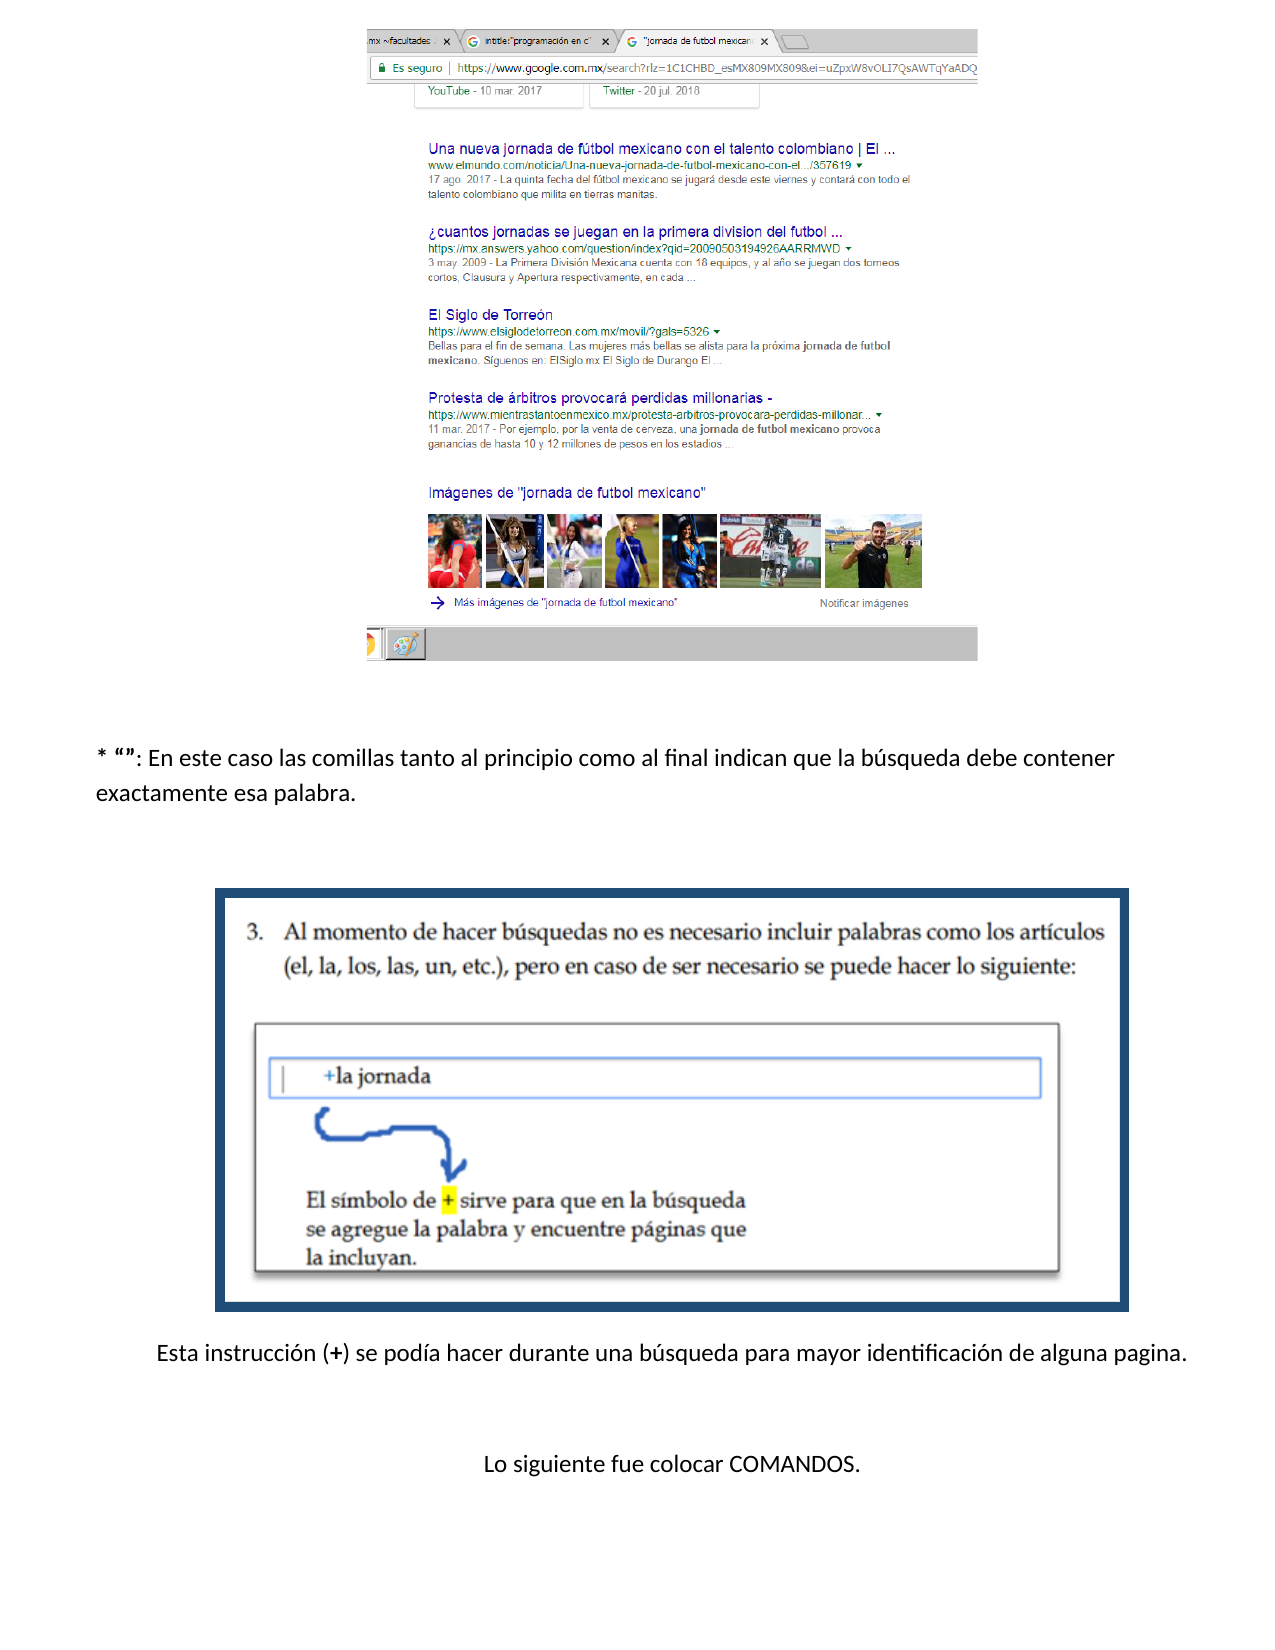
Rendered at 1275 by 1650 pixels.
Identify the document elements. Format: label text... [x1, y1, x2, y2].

picture [225, 898, 1120, 1302]
text Esta instrucción (+) se podía hacer durante una búsqueda para mayor identificación de alguna pagina. [96, 1337, 1249, 1367]
text * “”: En este caso las comillas tanto al principio como al final indican que la búsqueda debe contener exactamente esa palabra. [96, 742, 1249, 807]
text Lo siguiente fue colocar COMANDOS. [96, 1448, 1249, 1479]
picture [366, 29, 978, 661]
